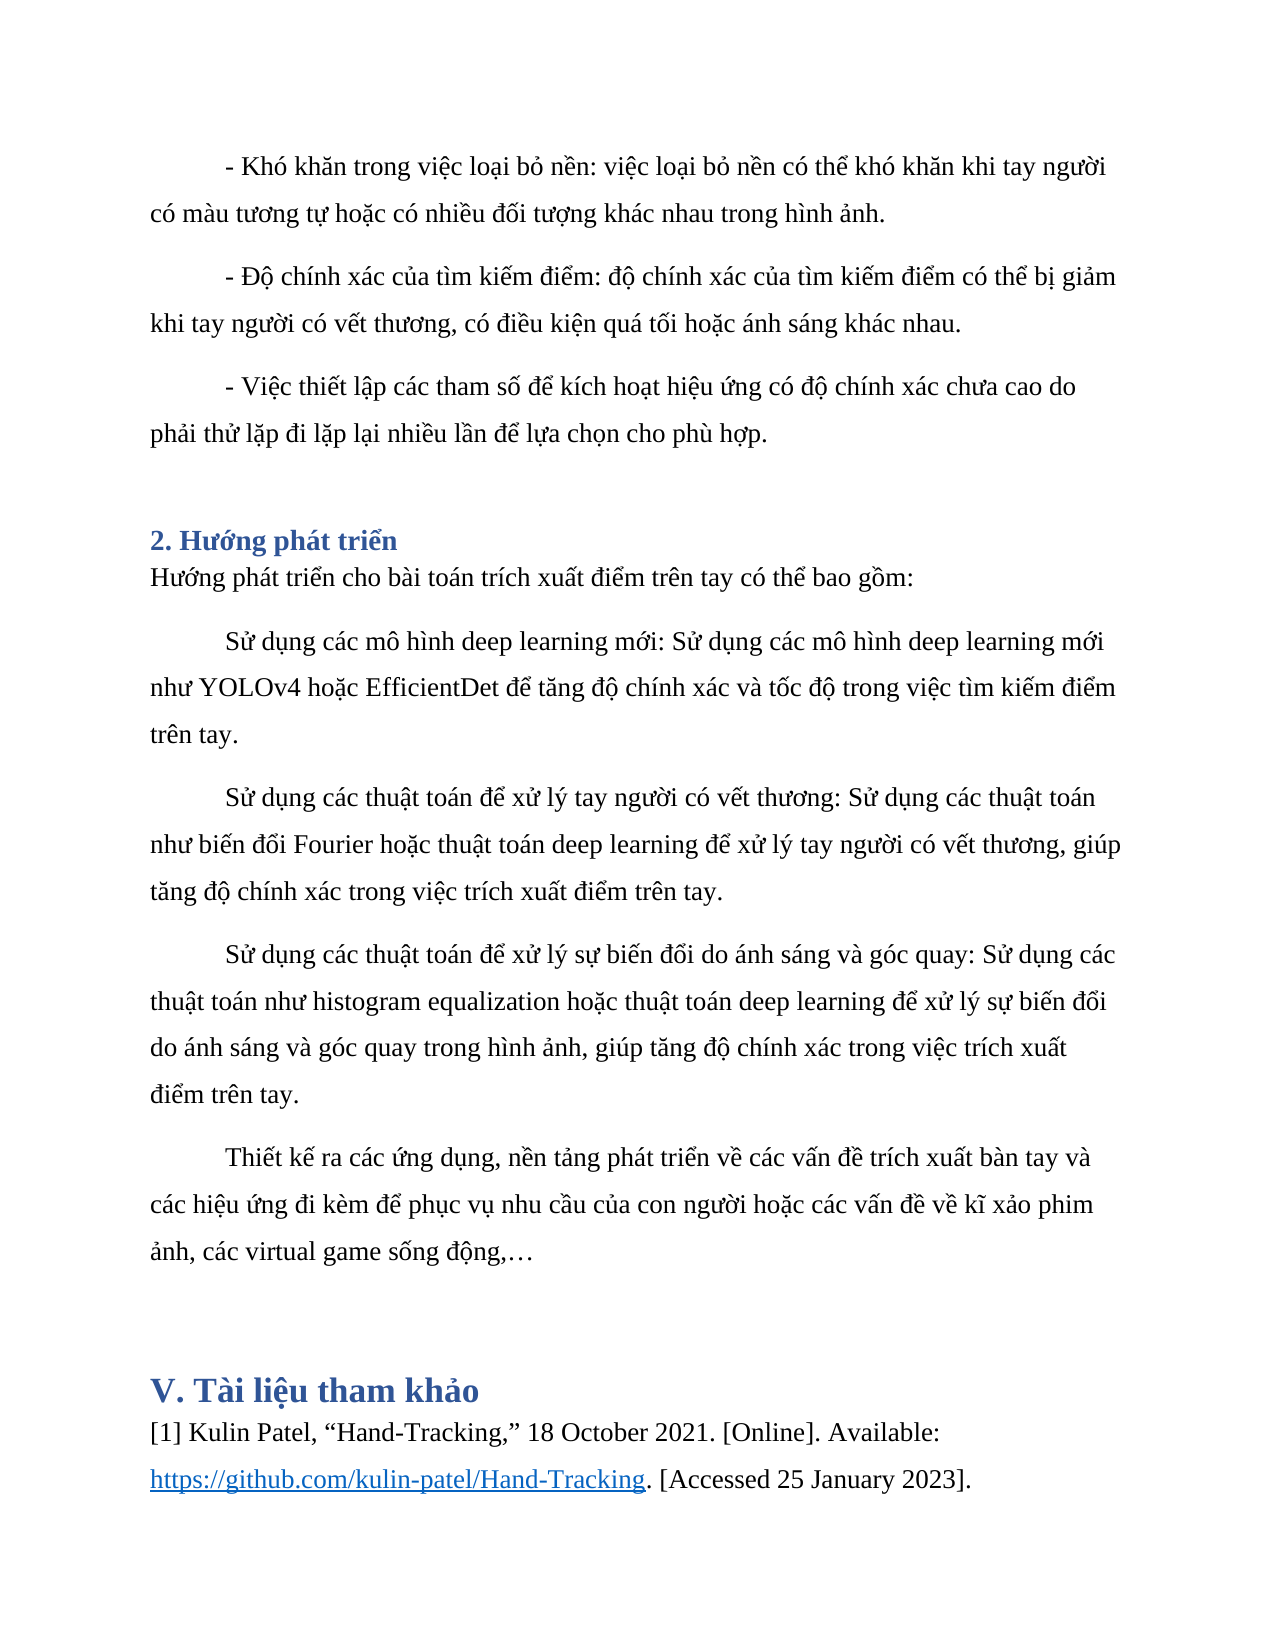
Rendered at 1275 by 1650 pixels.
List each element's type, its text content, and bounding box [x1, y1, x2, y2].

text - Khó khăn trong việc loại bỏ nền: việc loại bỏ nền có thể khó khăn khi tay người có màu tương tự hoặc có nhiều đối tượng khác nhau trong hình ảnh. [150, 150, 1125, 228]
text - Việc thiết lập các tham số để kích hoạt hiệu ứng có độ chính xác chưa cao do phải thử lặp đi lặp lại nhiều lần để lựa chọn cho phù hợp. [150, 370, 1125, 448]
text - Độ chính xác của tìm kiếm điểm: độ chính xác của tìm kiếm điểm có thể bị giảm khi tay người có vết thương, có điều kiện quá tối hoặc ánh sáng khác nhau. [150, 260, 1125, 338]
subtitle V. Tài liệu tham khảo [150, 1369, 1125, 1410]
text Hướng phát triển cho bài toán trích xuất điểm trên tay có thể bao gồm: [150, 561, 1125, 592]
text Sử dụng các thuật toán để xử lý tay người có vết thương: Sử dụng các thuật toán như biến đổi Fourier hoặc thuật toán deep learning để xử lý tay người có vết thương, giúp tăng độ chính xác trong việc trích xuất điểm trên tay. [150, 781, 1125, 906]
text [1] Kulin Patel, “Hand-Tracking,” 18 October 2021. [Online]. Available: https://github.com/kulin-patel/Hand-Tracking. [Accessed 25 January 2023]. [150, 1416, 1125, 1494]
text Sử dụng các thuật toán để xử lý sự biến đổi do ánh sáng và góc quay: Sử dụng các thuật toán như histogram equalization hoặc thuật toán deep learning để xử lý sự biến đổi do ánh sáng và góc quay trong hình ảnh, giúp tăng độ chính xác trong việc trích xuất điểm trên tay. [150, 938, 1125, 1109]
text Sử dụng các mô hình deep learning mới: Sử dụng các mô hình deep learning mới như YOLOv4 hoặc EfficientDet để tăng độ chính xác và tốc độ trong việc tìm kiếm điểm trên tay. [150, 624, 1125, 749]
text Thiết kế ra các ứng dụng, nền tảng phát triển về các vấn đề trích xuất bàn tay và các hiệu ứng đi kèm để phục vụ nhu cầu của con người hoặc các vấn đề về kĩ xảo phim ảnh, các virtual game sống động,… [150, 1141, 1125, 1266]
subtitle 2. Hướng phát triển [150, 523, 1125, 556]
